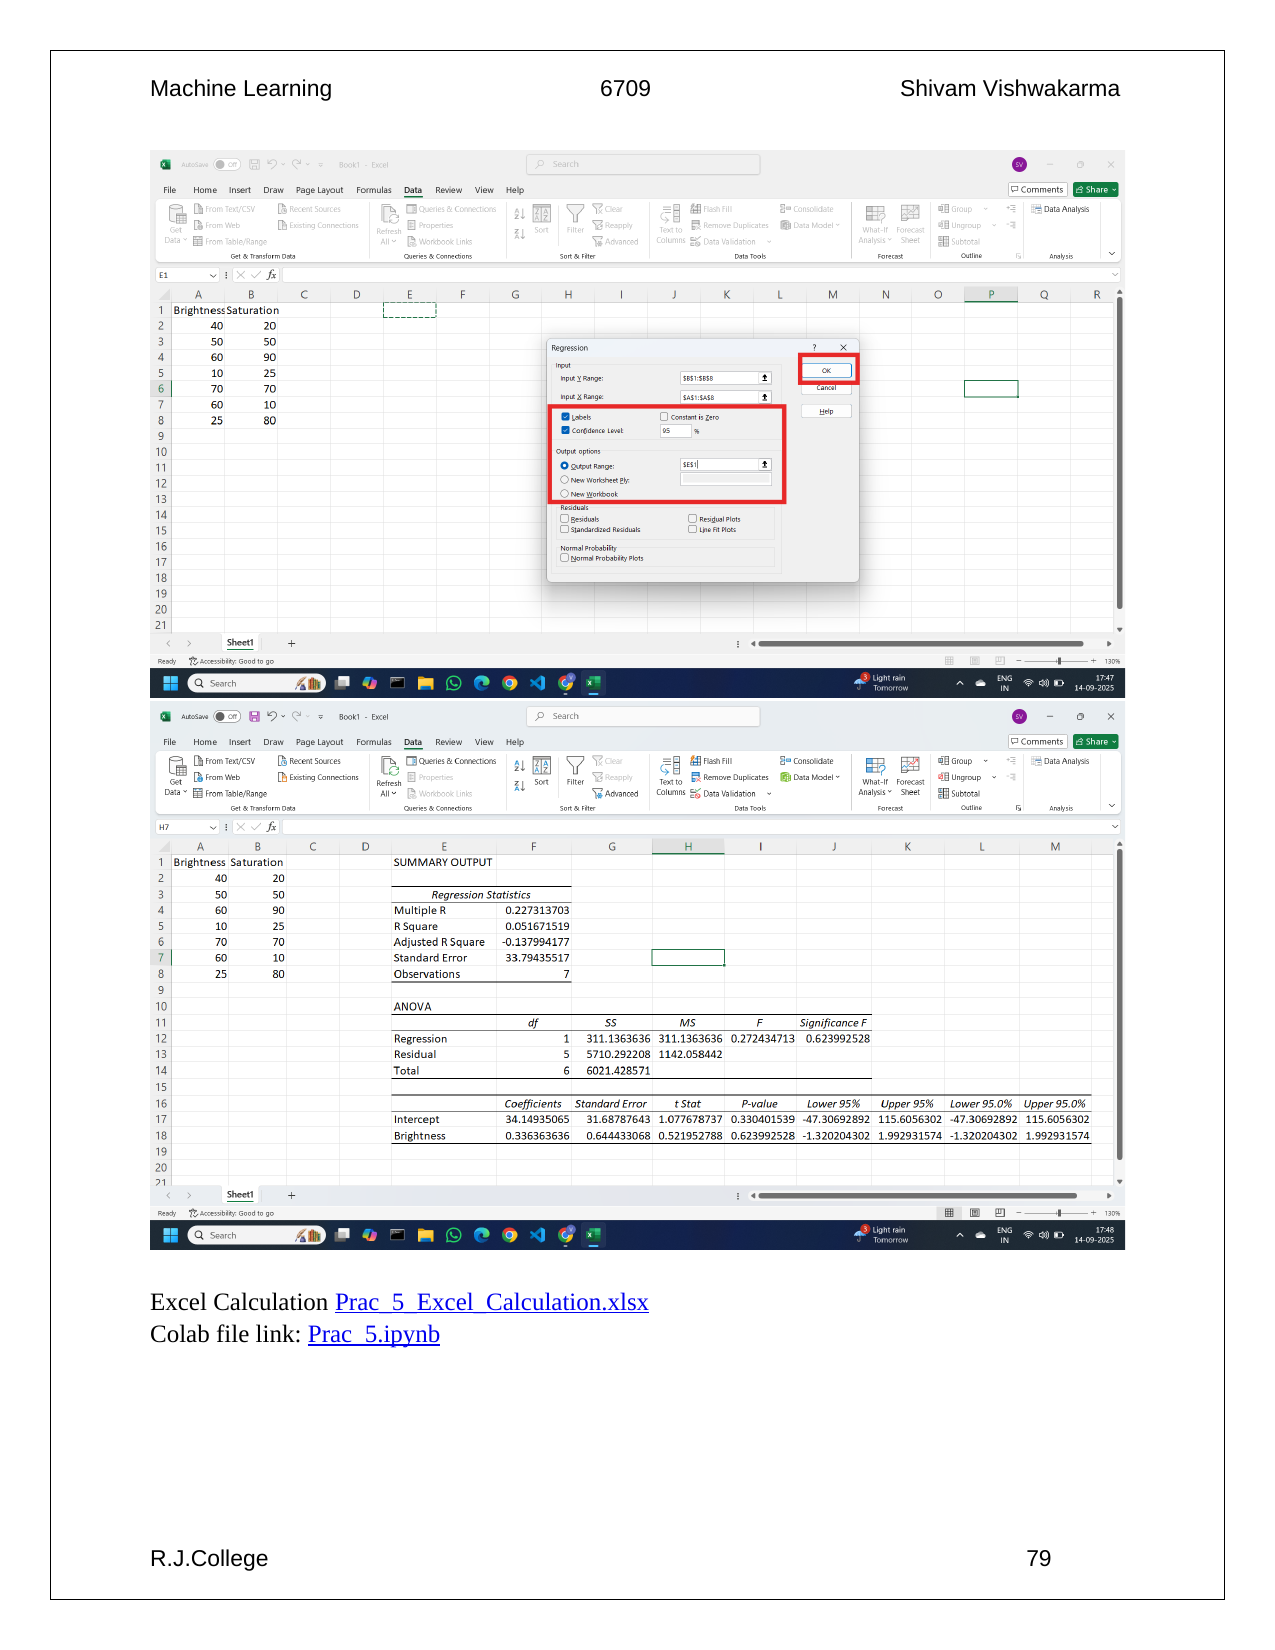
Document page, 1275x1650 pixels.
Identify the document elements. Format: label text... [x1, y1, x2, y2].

picture [150, 150, 1125, 698]
text Excel Calculation Prac_5_Excel_Calculation.xlsx [150, 1287, 1125, 1315]
text Colab file link: Prac_5.ipynb [150, 1319, 1125, 1348]
picture [150, 701, 1125, 1250]
